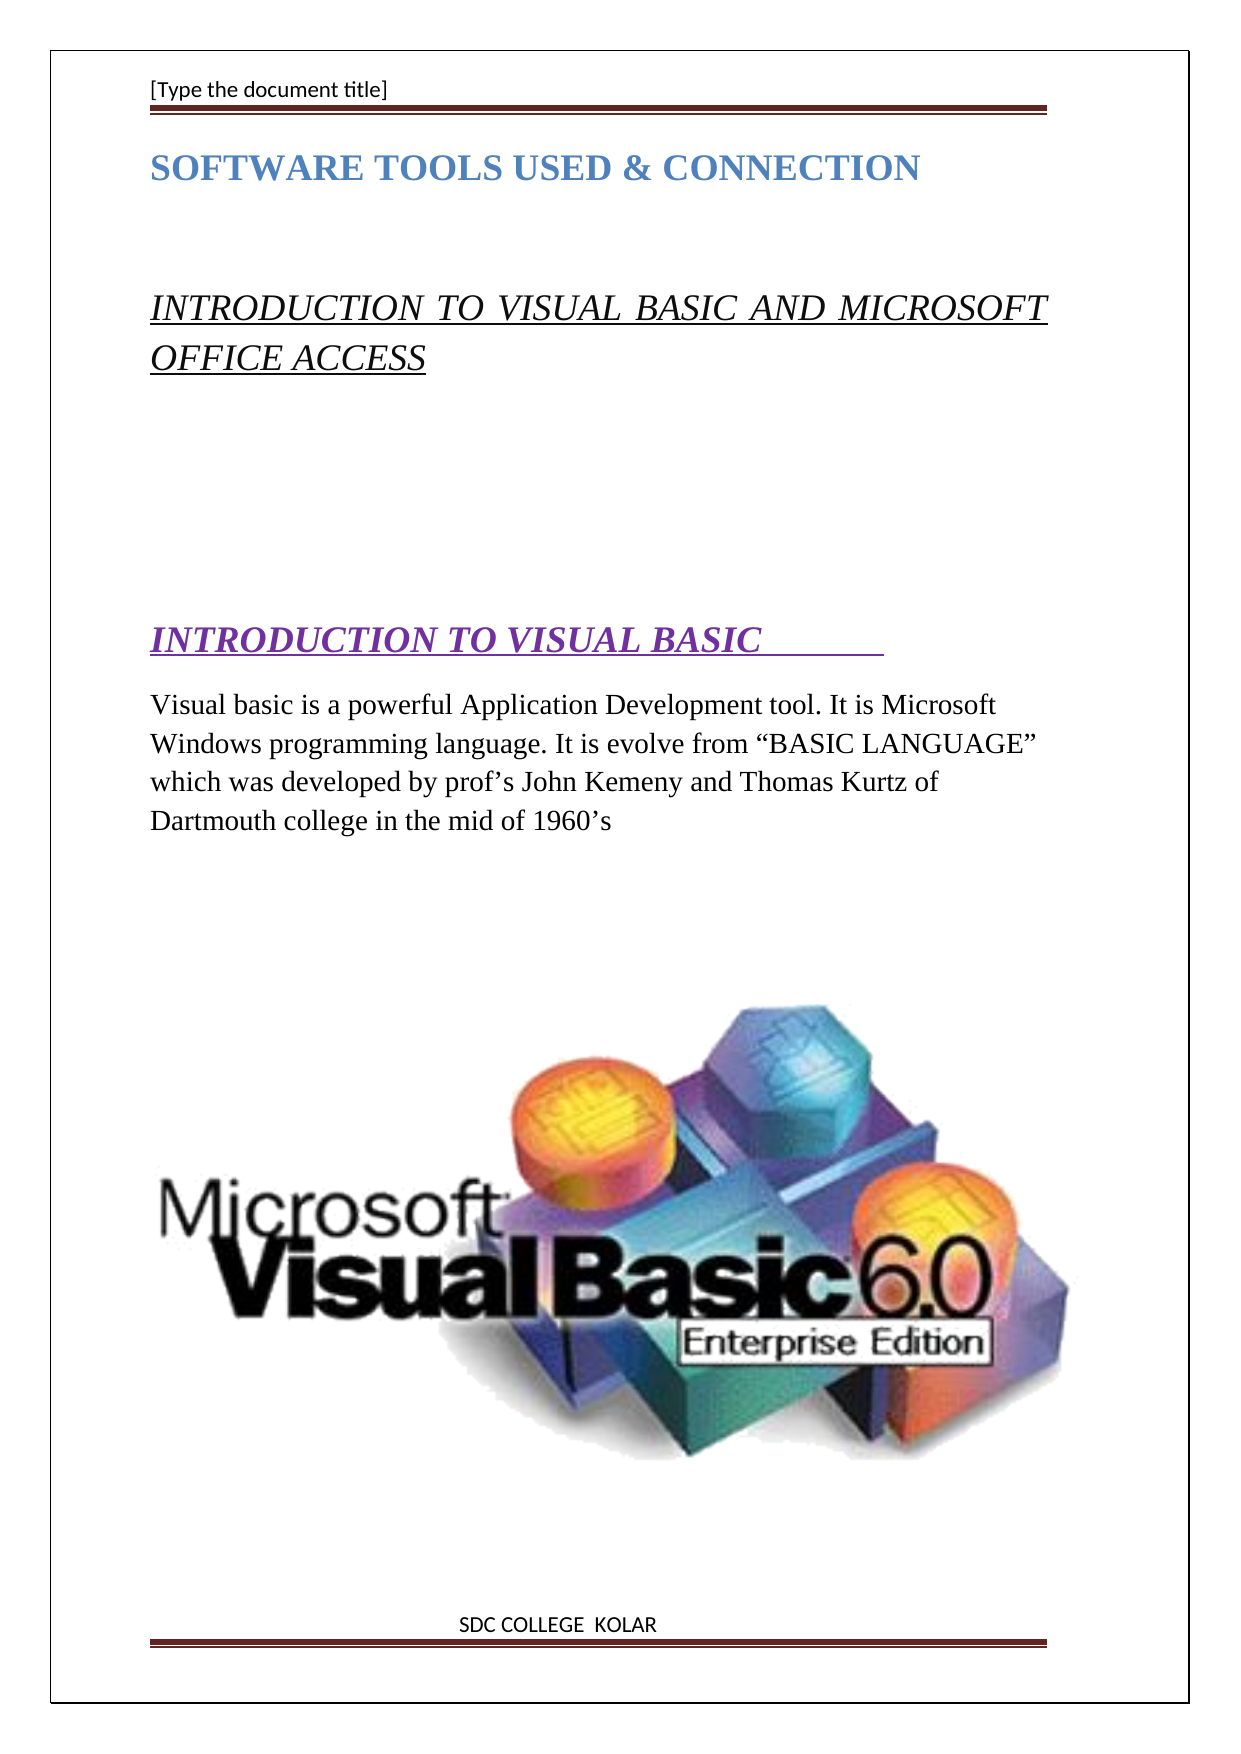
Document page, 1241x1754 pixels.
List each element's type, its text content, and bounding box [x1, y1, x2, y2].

text SOFTWARE TOOLS USED & CONNECTION [150, 145, 1047, 188]
text INTRODUCTION TO VISUAL BASIC [150, 617, 1047, 660]
text INTRODUCTION TO VISUAL BASIC AND MICROSOFT OFFICE ACCESS [150, 286, 1047, 323]
text INTRODUCTION TO VISUAL BASIC AND MICROSOFT OFFICE ACCESS [150, 325, 1047, 378]
text Visual basic is a powerful Application Development tool. It is Microsoft Windows programming language. It is evolve from “BASIC LANGUAGE” which was developed by prof’s John Kemeny and Thomas Kurtz of Dartmouth college in the mid of 1960’s [150, 687, 1047, 837]
picture [150, 1004, 1091, 1487]
